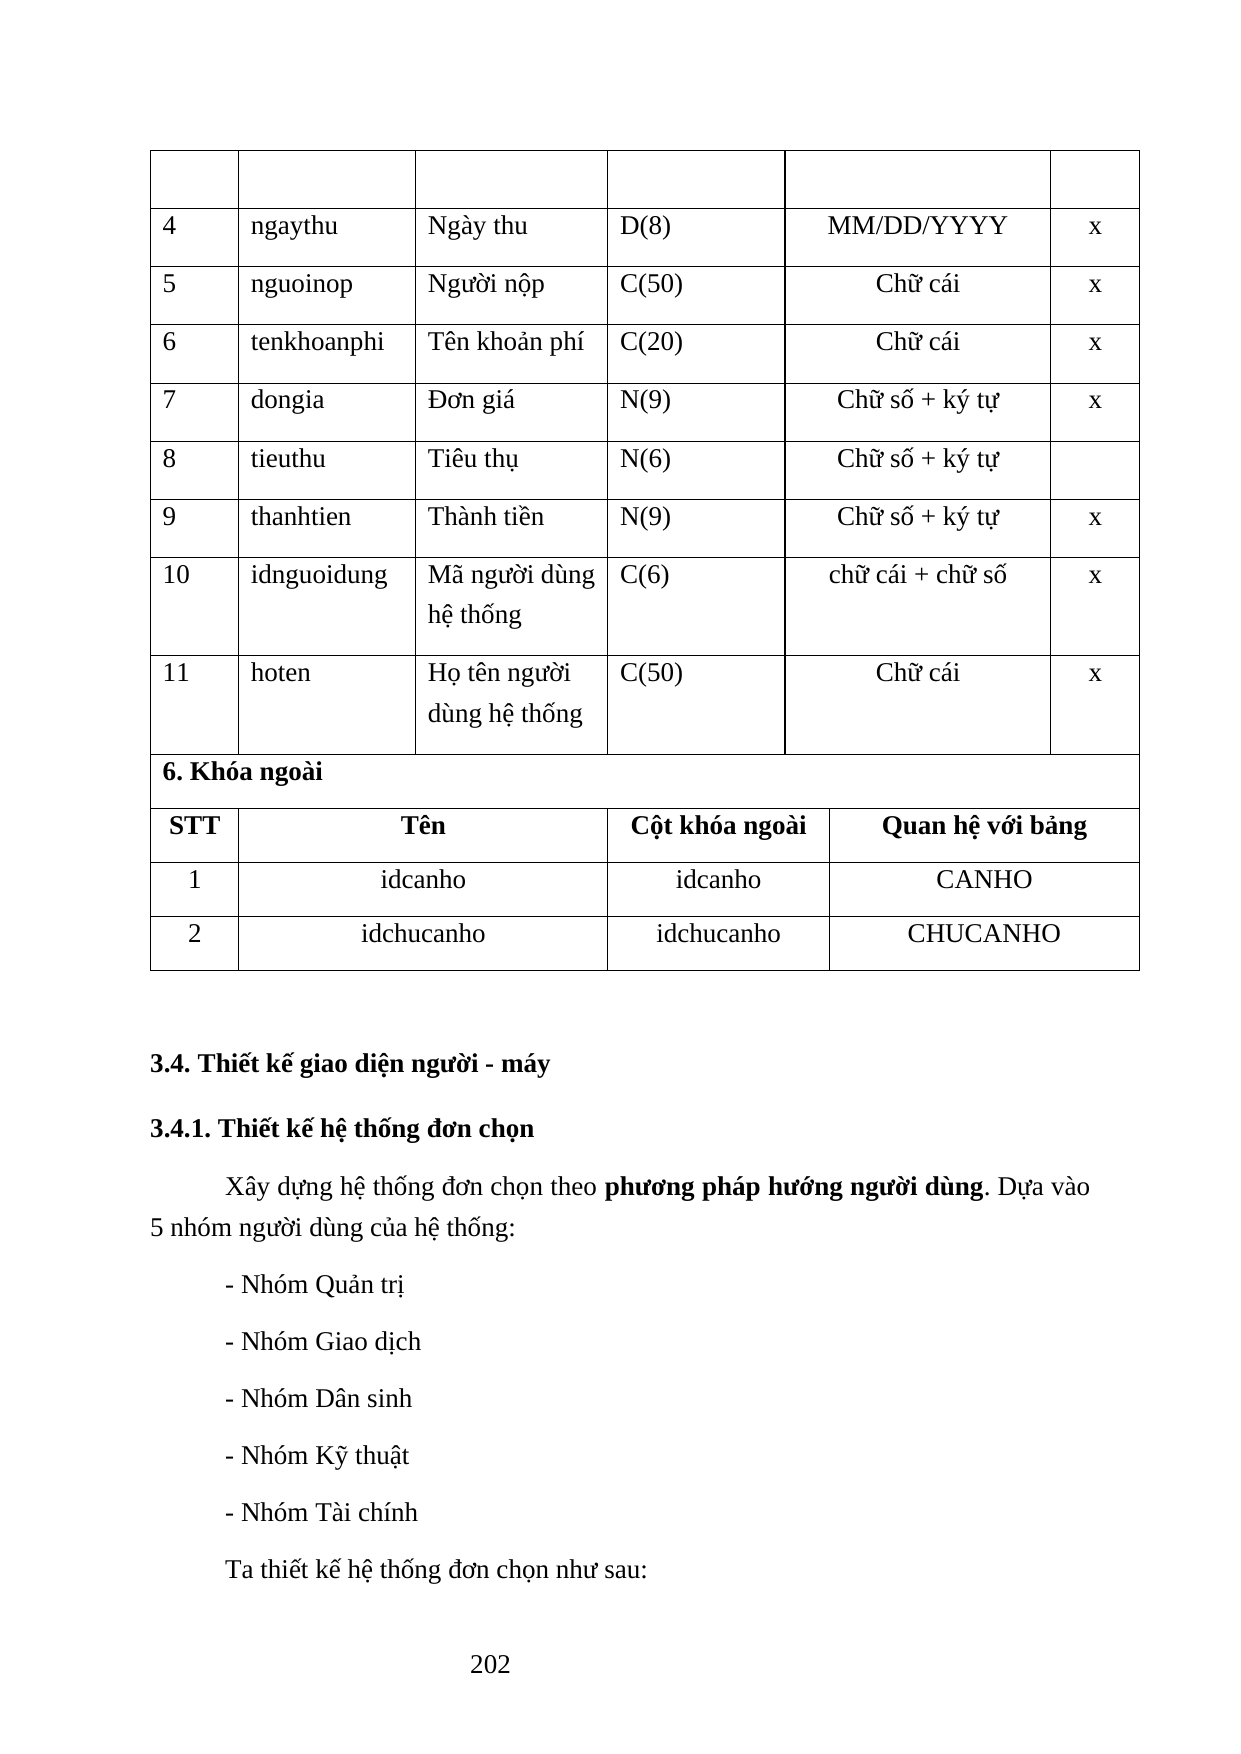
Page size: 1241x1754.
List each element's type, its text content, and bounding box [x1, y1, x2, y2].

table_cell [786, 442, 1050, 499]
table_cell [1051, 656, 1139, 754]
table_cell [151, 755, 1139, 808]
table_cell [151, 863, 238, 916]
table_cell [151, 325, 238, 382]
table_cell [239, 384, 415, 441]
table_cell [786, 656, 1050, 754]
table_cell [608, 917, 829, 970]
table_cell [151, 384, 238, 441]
text Ta thiết kế hệ thống đơn chọn như sau: [150, 1553, 1090, 1584]
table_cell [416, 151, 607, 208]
text - Nhóm Quản trị [150, 1268, 1090, 1299]
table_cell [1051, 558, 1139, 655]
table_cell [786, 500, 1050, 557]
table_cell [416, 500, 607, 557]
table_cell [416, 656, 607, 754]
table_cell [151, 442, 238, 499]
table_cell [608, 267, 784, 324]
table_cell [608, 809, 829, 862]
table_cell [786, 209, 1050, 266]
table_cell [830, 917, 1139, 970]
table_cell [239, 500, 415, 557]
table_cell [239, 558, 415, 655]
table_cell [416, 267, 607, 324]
text - Nhóm Dân sinh [150, 1382, 1090, 1413]
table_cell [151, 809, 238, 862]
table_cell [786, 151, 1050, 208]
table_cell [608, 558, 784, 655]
subtitle Thiết kế giao diện người - máy [150, 1047, 1090, 1078]
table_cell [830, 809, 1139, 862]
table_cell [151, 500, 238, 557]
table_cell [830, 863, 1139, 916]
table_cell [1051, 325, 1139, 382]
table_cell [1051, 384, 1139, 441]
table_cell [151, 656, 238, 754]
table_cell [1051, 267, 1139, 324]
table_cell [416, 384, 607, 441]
subtitle Thiết kế hệ thống đơn chọn [150, 1112, 1090, 1143]
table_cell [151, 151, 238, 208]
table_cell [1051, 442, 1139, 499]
text - Nhóm Kỹ thuật [150, 1439, 1090, 1470]
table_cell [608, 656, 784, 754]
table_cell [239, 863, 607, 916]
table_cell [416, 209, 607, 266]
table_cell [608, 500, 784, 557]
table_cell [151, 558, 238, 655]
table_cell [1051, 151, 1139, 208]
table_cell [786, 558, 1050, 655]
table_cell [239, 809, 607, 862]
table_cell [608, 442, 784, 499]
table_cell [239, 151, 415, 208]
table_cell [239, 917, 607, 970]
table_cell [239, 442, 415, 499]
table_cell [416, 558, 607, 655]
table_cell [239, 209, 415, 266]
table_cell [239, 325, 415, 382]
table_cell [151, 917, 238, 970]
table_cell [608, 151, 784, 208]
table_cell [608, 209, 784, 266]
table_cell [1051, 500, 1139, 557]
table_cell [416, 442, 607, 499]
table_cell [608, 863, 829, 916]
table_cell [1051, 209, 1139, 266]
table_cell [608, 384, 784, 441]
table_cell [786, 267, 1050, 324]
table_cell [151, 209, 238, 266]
text - Nhóm Giao dịch [150, 1325, 1090, 1356]
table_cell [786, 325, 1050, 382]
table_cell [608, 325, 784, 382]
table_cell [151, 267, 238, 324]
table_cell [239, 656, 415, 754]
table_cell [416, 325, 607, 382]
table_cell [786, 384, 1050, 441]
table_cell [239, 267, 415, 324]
text Xây dựng hệ thống đơn chọn theo phương pháp hướng người dùng. Dựa vào 5 nhóm người dùng của hệ thống: [150, 1170, 1090, 1242]
text - Nhóm Tài chính [150, 1496, 1090, 1527]
